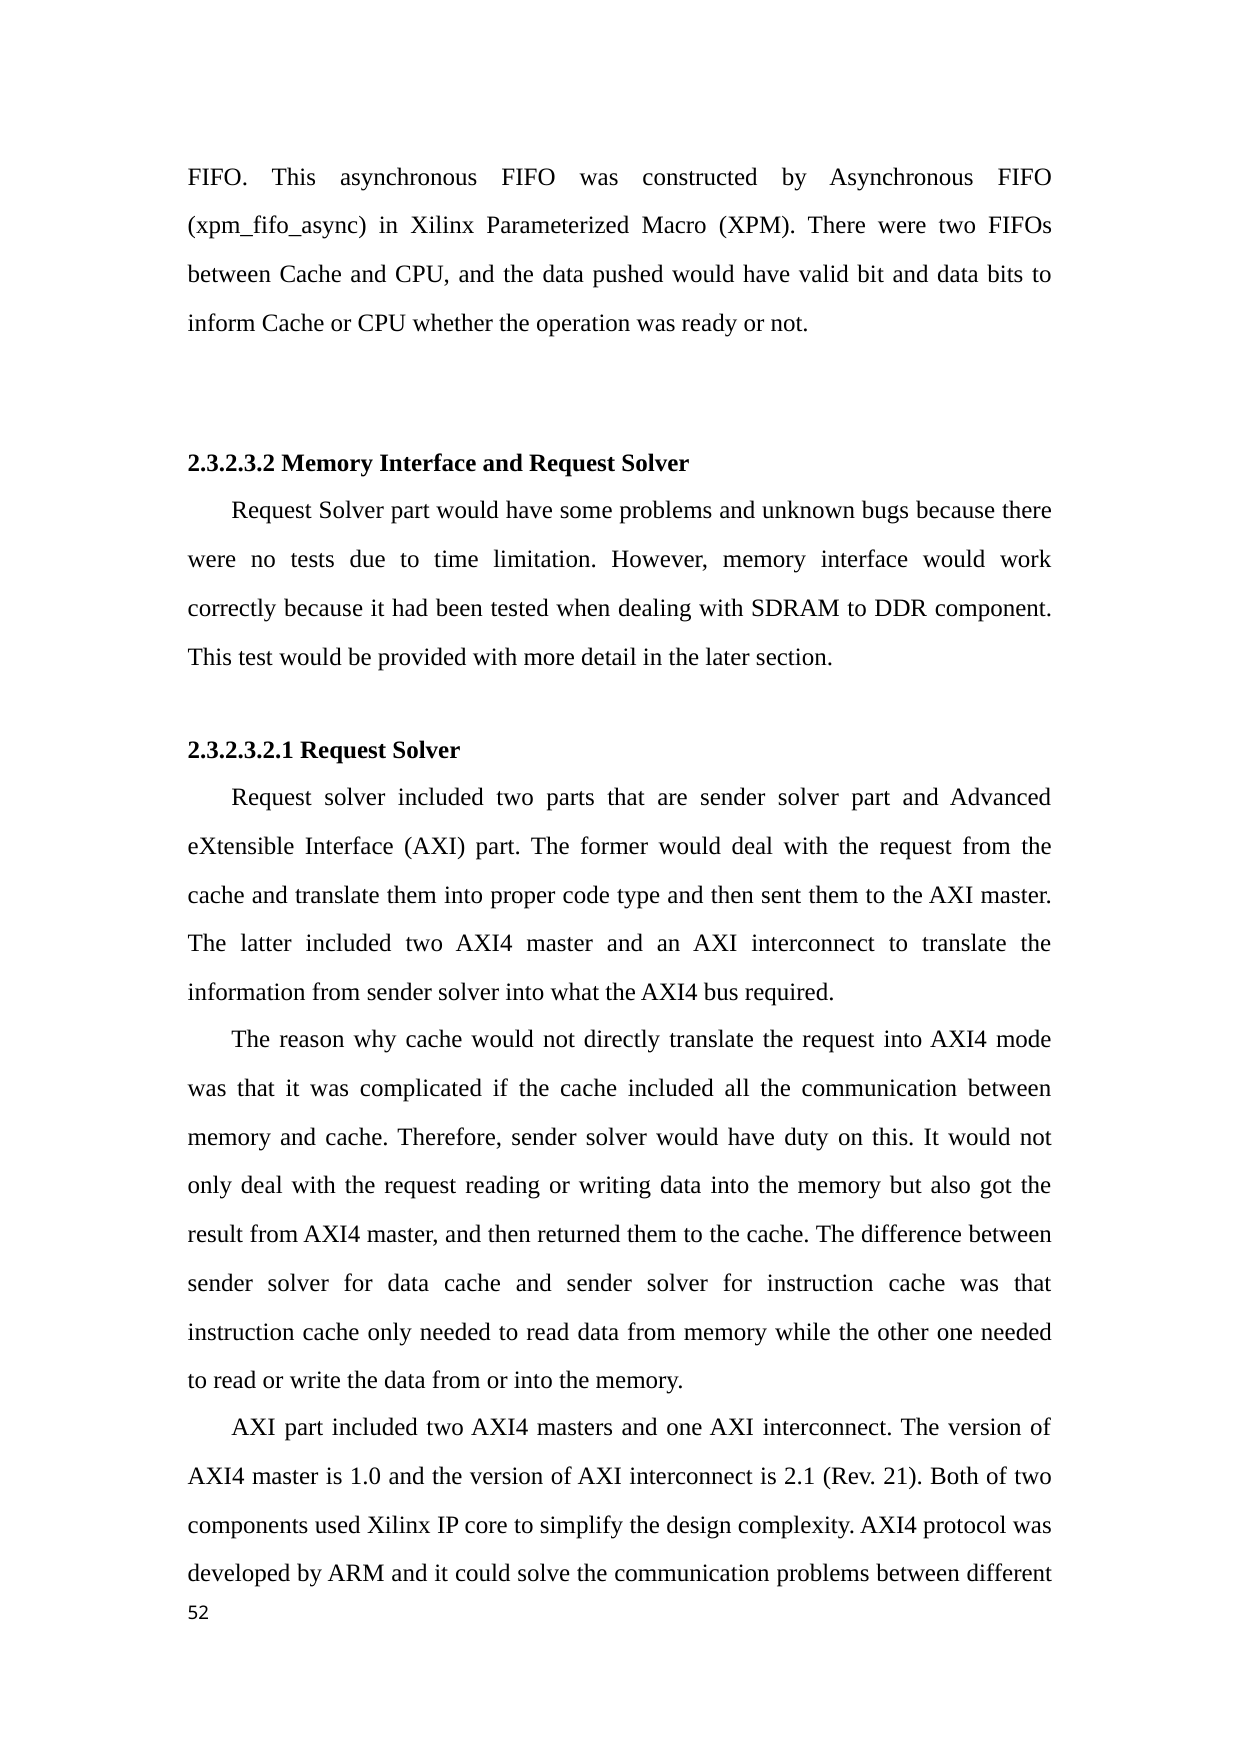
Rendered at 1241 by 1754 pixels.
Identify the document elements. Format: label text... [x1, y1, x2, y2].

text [187, 160, 1053, 338]
text 2.3.2.3.2.1 Request Solver [187, 733, 1053, 766]
text 2.3.2.3.2 Memory Interface and Request Solver [187, 447, 1053, 479]
text Request Solver part would have some problems and unknown bugs because there were no tests due to time limitation. However, memory interface would work correctly because it had been tested when dealing with SDRAM to DDR component. This test would be provided with more detail in the later section. [187, 493, 1053, 672]
text The reason why cache would not directly translate the request into AXI4 mode was that it was complicated if the cache included all the communication between memory and cache. Therefore, sender solver would have duty on this. It would not only deal with the request reading or writing data into the memory but also got the result from AXI4 master, and then returned them to the cache. The difference between sender solver for data cache and sender solver for instruction cache was that instruction cache only needed to read data from memory while the other one needed to read or write the data from or into the memory. [187, 1022, 1053, 1396]
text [187, 1410, 1053, 1589]
text Request solver included two parts that are sender solver part and Advanced eXtensible Interface (AXI) part. The former would deal with the request from the cache and translate them into proper code type and then sent them to the AXI master. The latter included two AXI4 master and an AXI interconnect to translate the information from sender solver into what the AXI4 bus required. [187, 780, 1053, 1008]
